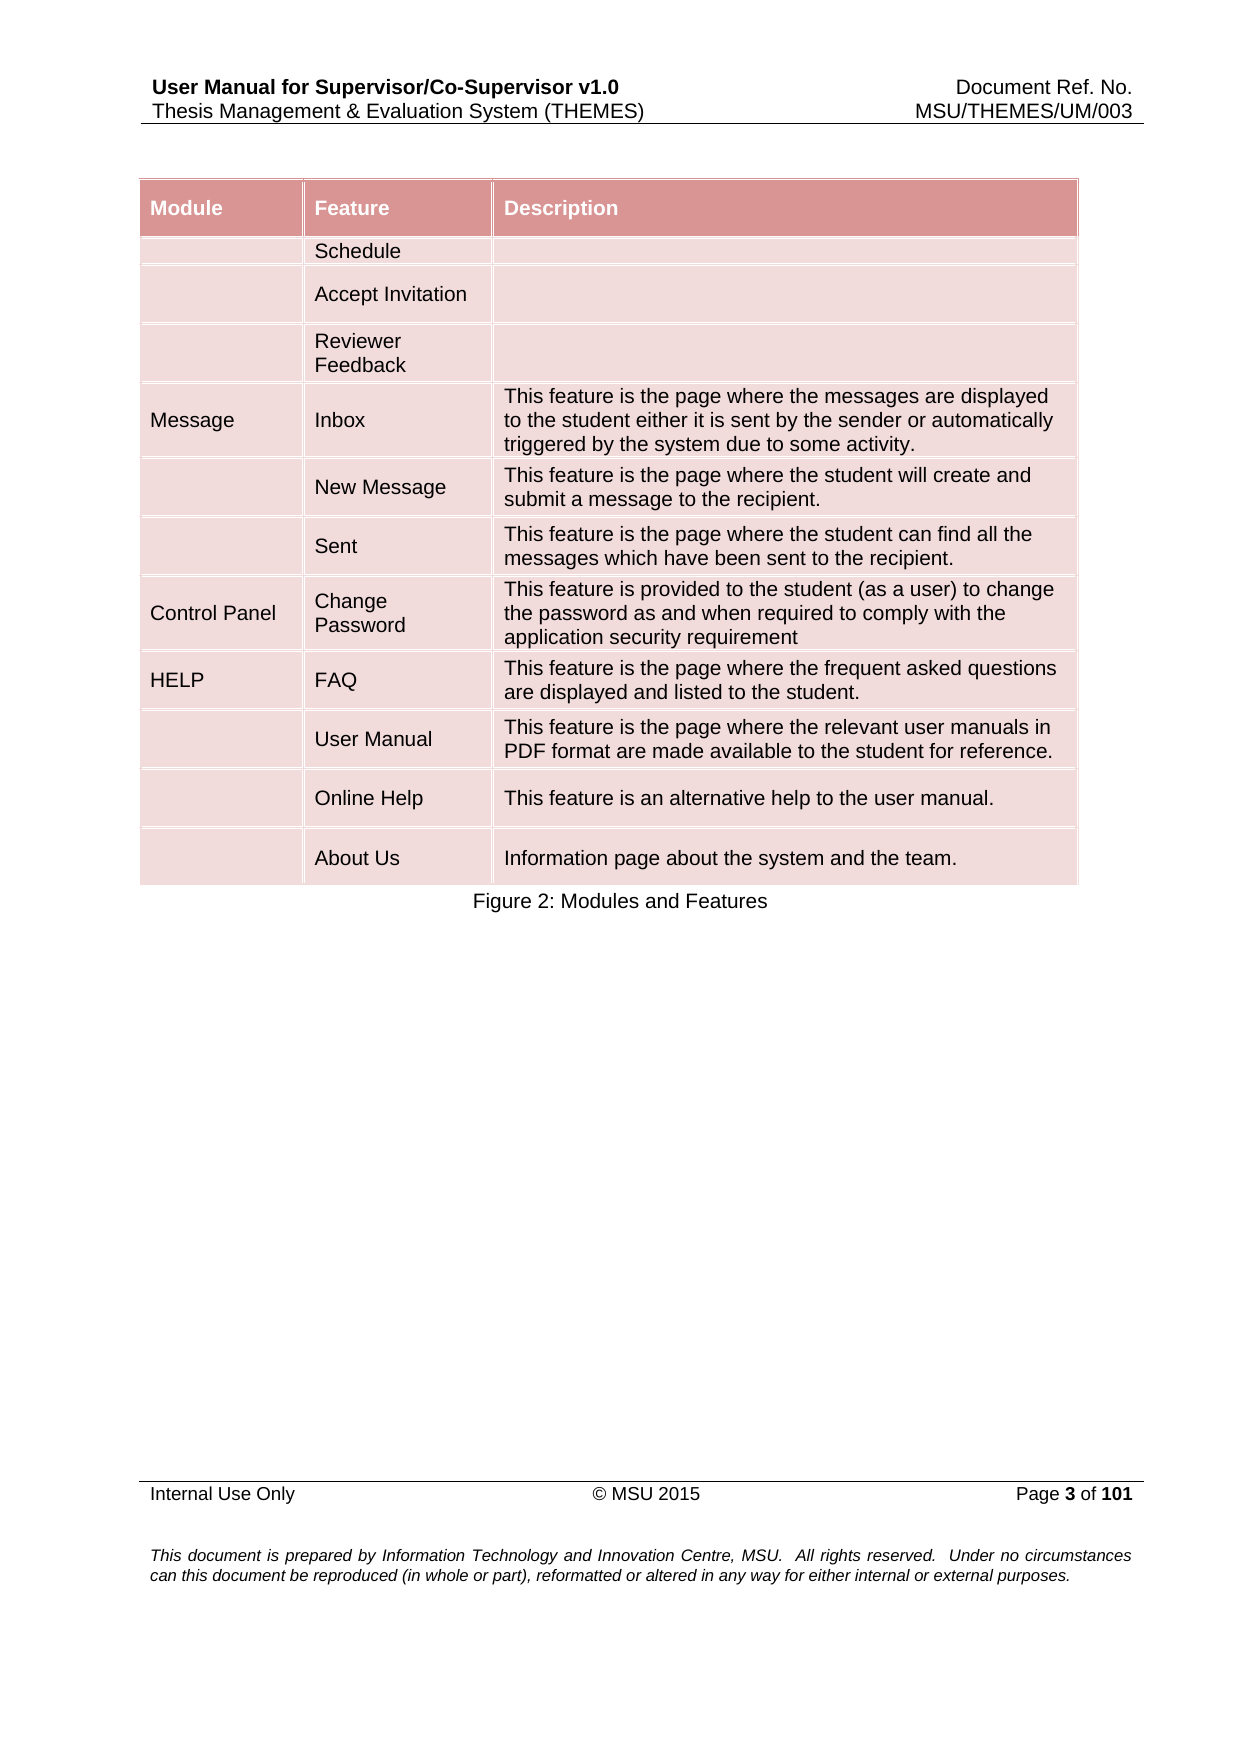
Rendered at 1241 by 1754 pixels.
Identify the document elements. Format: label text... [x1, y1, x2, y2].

table_header Description [493, 180, 1077, 236]
table_cell Accept Invitation [305, 266, 491, 322]
table_cell This feature is the page where the student can find all the messages which have been sent to the recipient. [493, 515, 1079, 574]
table_cell About Us [303, 826, 493, 885]
table_cell This feature is the page where the frequent asked questions are displayed and listed to the student. [493, 649, 1079, 708]
table_cell This feature is provided to the student (as a user) to change the password as and when required to comply with the application security requirement [493, 574, 1079, 649]
table_cell [139, 708, 303, 767]
table_cell [139, 456, 303, 515]
table_cell HELP [139, 649, 303, 708]
table_cell Control Panel [139, 574, 303, 649]
table_cell Reviewer Feedback [305, 325, 491, 381]
table_cell [139, 515, 303, 574]
table_cell Change Password [305, 577, 491, 649]
table_cell This feature is the page where the relevant user manuals in PDF format are made available to the student for reference. [493, 708, 1079, 767]
table_cell [139, 767, 303, 826]
table_cell Online Help [305, 770, 491, 826]
table_cell This feature is an alternative help to the user manual. [493, 767, 1079, 826]
table_cell [493, 263, 1079, 322]
table_cell New Message [305, 459, 491, 515]
table_cell User Manual [305, 711, 491, 767]
table_cell [139, 826, 303, 885]
table_header Feature [303, 178, 493, 236]
table_cell [494, 236, 1077, 263]
table_cell Inbox [305, 384, 491, 456]
table_cell [139, 263, 303, 322]
table_cell This feature is the page where the messages are displayed to the student either it is sent by the sender or automatically triggered by the system due to some activity. [493, 381, 1079, 456]
table_cell Recommend Evaluation Schedule [305, 239, 491, 263]
table_cell [140, 322, 302, 381]
table_cell [140, 236, 302, 263]
table_cell [494, 322, 1077, 381]
table_header Module [140, 180, 303, 236]
table_cell Information page about the system and the team. [493, 826, 1079, 885]
table_cell This feature is the page where the student will create and submit a message to the recipient. [493, 456, 1079, 515]
table_cell Message [139, 381, 303, 456]
table_cell Sent [305, 518, 491, 574]
table_cell FAQ [305, 652, 491, 708]
